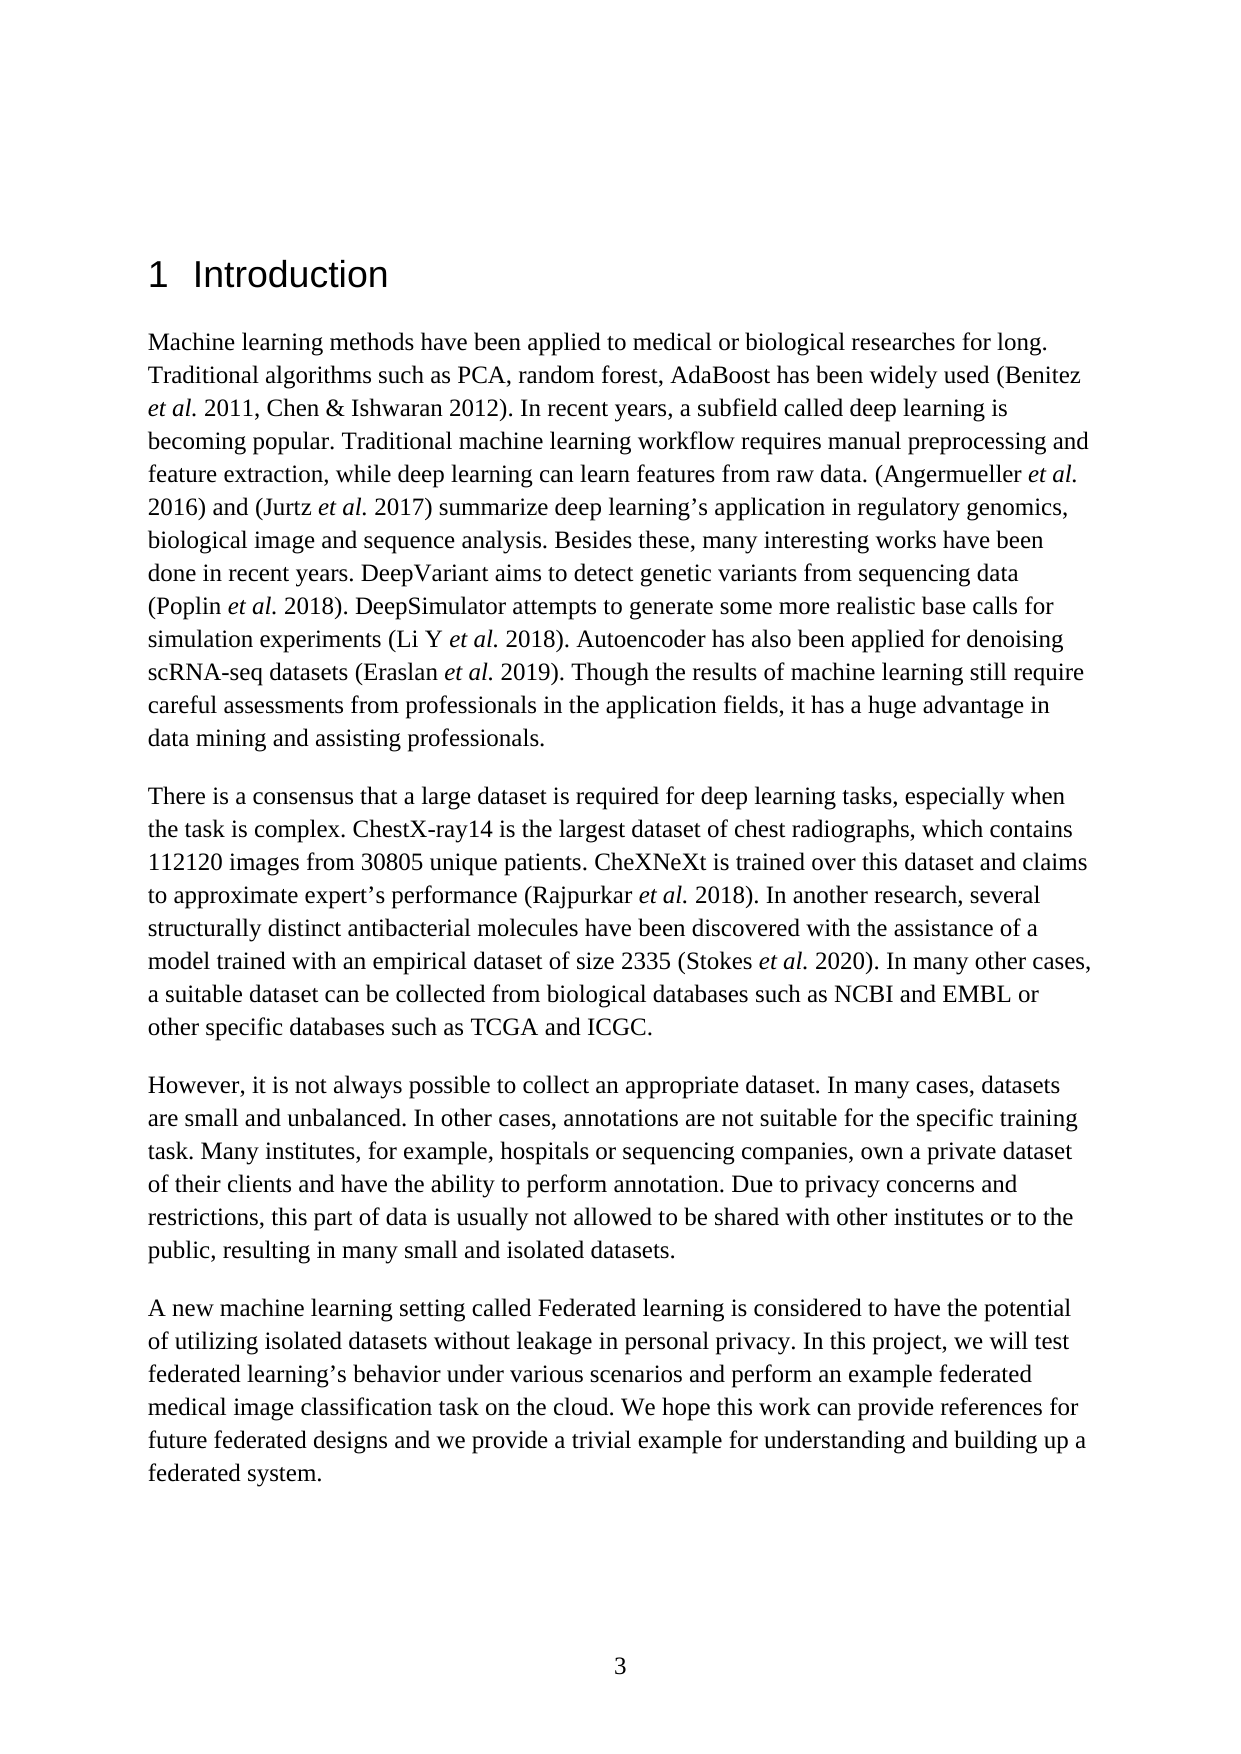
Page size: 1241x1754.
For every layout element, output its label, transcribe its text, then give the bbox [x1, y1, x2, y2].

text A new machine learning setting called Federated learning is considered to have the potential of utilizing isolated datasets without leakage in personal privacy. In this project, we will test federated learning’s behavior under various scenarios and perform an example federated medical image classification task on the cloud. We hope this work can provide references for future federated designs and we provide a trivial example for understanding and building up a federated system. [148, 1293, 1092, 1487]
subtitle Introduction [148, 252, 1092, 295]
text Machine learning methods have been applied to medical or biological researches for long. Traditional algorithms such as PCA, random forest, AdaBoost has been widely used (Benitez et al. 2011, Chen & Ishwaran 2012). In recent years, a subfield called deep learning is becoming popular. Traditional machine learning workflow requires manual preprocessing and feature extraction, while deep learning can learn features from raw data. (Angermueller et al. 2016) and (Jurtz et al. 2017) summarize deep learning’s application in regulatory genomics, biological image and sequence analysis. Besides these, many interesting works have been done in recent years. DeepVariant aims to detect genetic variants from sequencing data (Poplin et al. 2018). DeepSimulator attempts to generate some more realistic base calls for simulation experiments (Li Y et al. 2018). Autoencoder has also been applied for denoising scRNA-seq datasets (Eraslan et al. 2019). Though the results of machine learning still require careful assessments from professionals in the application fields, it has a huge advantage in data mining and assisting professionals. [148, 327, 1092, 752]
text There is a consensus that a large dataset is required for deep learning tasks, especially when the task is complex. ChestX-ray14 is the largest dataset of chest radiographs, which contains 112120 images from 30805 unique patients. CheXNeXt is trained over this dataset and claims to approximate expert’s performance (Rajpurkar et al. 2018). In another research, several structurally distinct antibacterial molecules have been discovered with the assistance of a model trained with an empirical dataset of size 2335 (Stokes et al. 2020). In many other cases, a suitable dataset can be collected from biological databases such as NCBI and EMBL or other specific databases such as TCGA and ICGC. [148, 781, 1092, 1041]
text However, it is not always possible to collect an appropriate dataset. In many cases, datasets are small and unbalanced. In other cases, annotations are not suitable for the specific training task. Many institutes, for example, hospitals or sequencing companies, own a private dataset of their clients and have the ability to perform annotation. Due to privacy concerns and restrictions, this part of data is usually not allowed to be shared with other institutes or to the public, resulting in many small and isolated datasets. [148, 1070, 1092, 1264]
